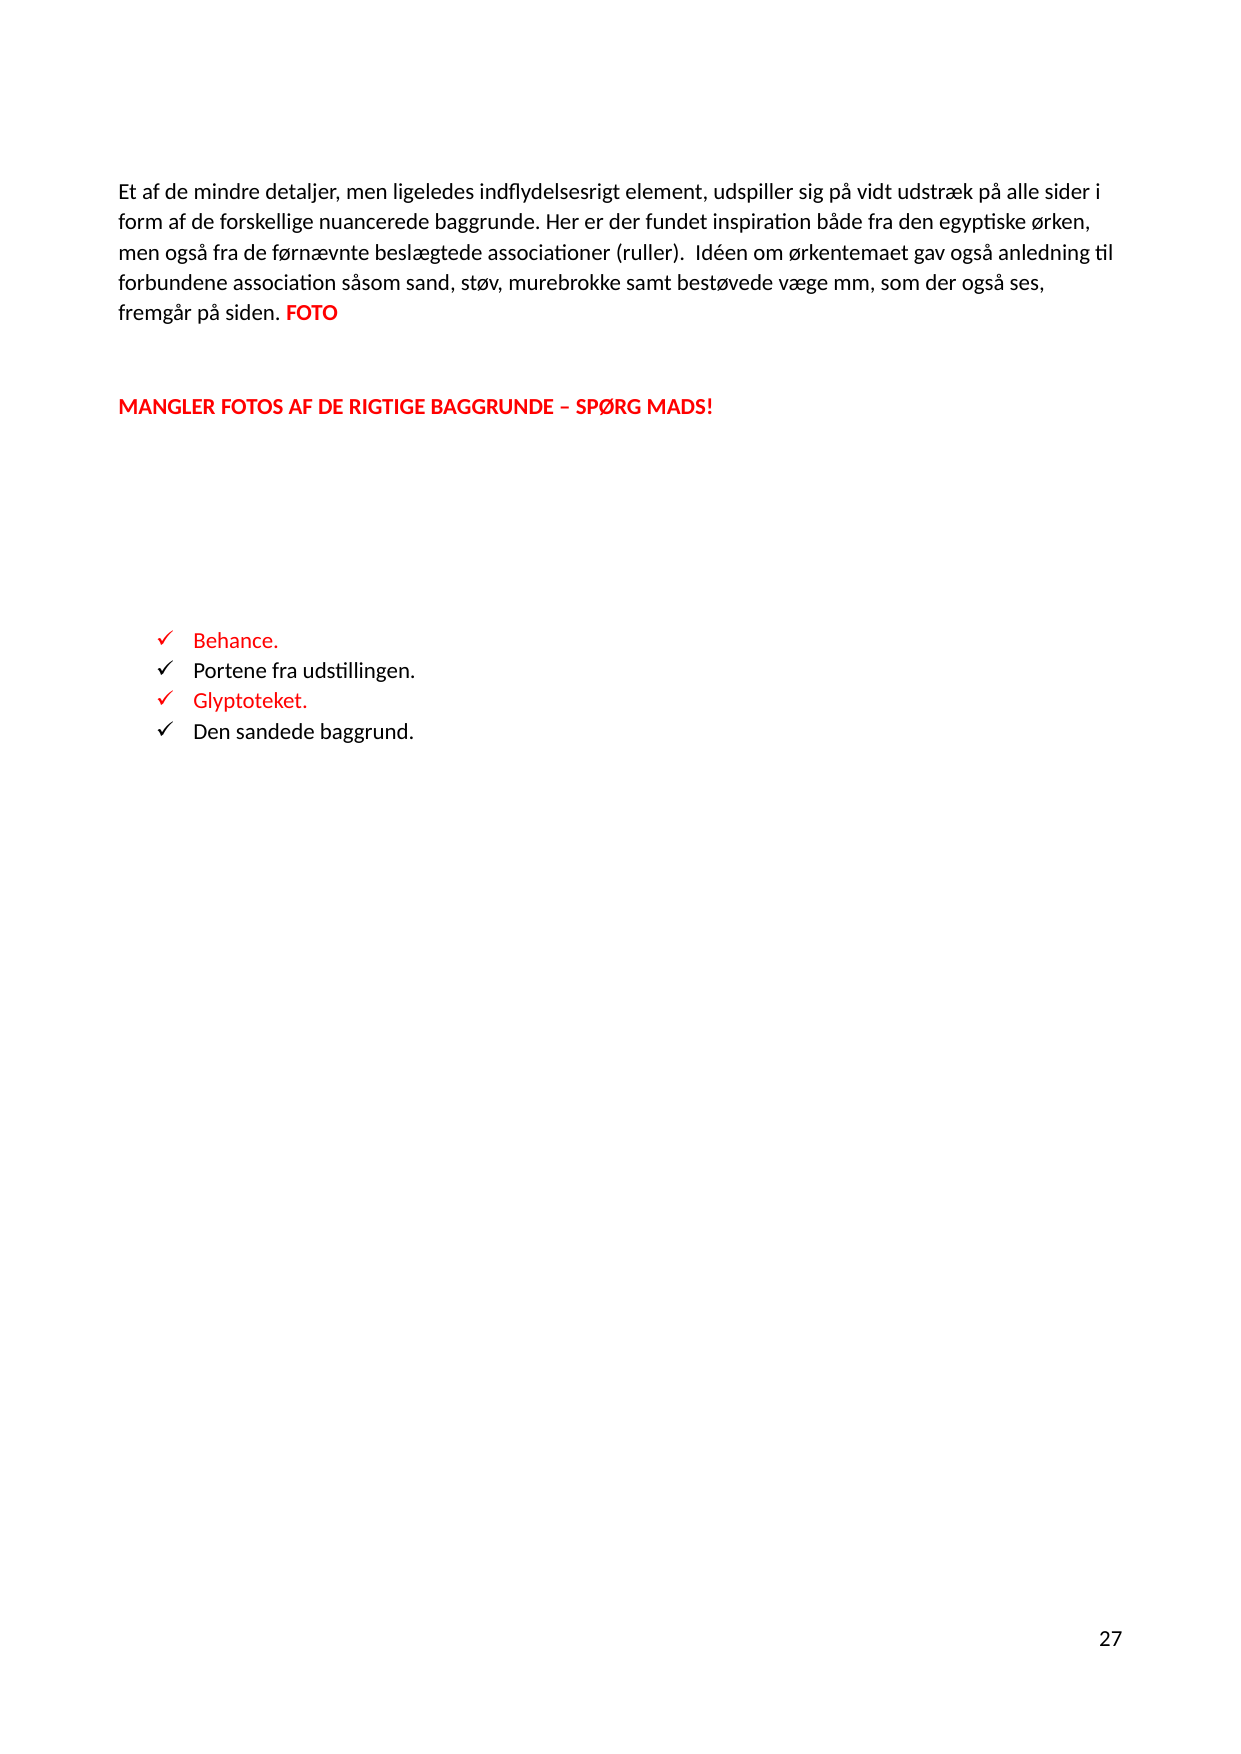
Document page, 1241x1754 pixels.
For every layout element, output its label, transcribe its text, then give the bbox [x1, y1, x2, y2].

list Glyptoteket. [156, 687, 1122, 714]
list Behance. [156, 626, 1122, 654]
text MANGLER FOTOS AF DE RIGTIGE BAGGRUNDE – SPØRG MADS! [118, 392, 1122, 420]
list Den sandede baggrund. [156, 717, 1122, 745]
text Et af de mindre detaljer, men ligeledes indflydelsesrigt element, udspiller sig på vidt udstræk på alle sider i form af de forskellige nuancerede baggrunde. Her er der fundet inspiration både fra den egyptiske ørken, men også fra de førnævnte beslægtede associationer (ruller). Idéen om ørkentemaet gav også anledning til forbundene association såsom sand, støv, murebrokke samt bestøvede væge mm, som der også ses, fremgår på siden. FOTO [118, 177, 1122, 326]
list Portene fra udstillingen. [156, 656, 1122, 684]
